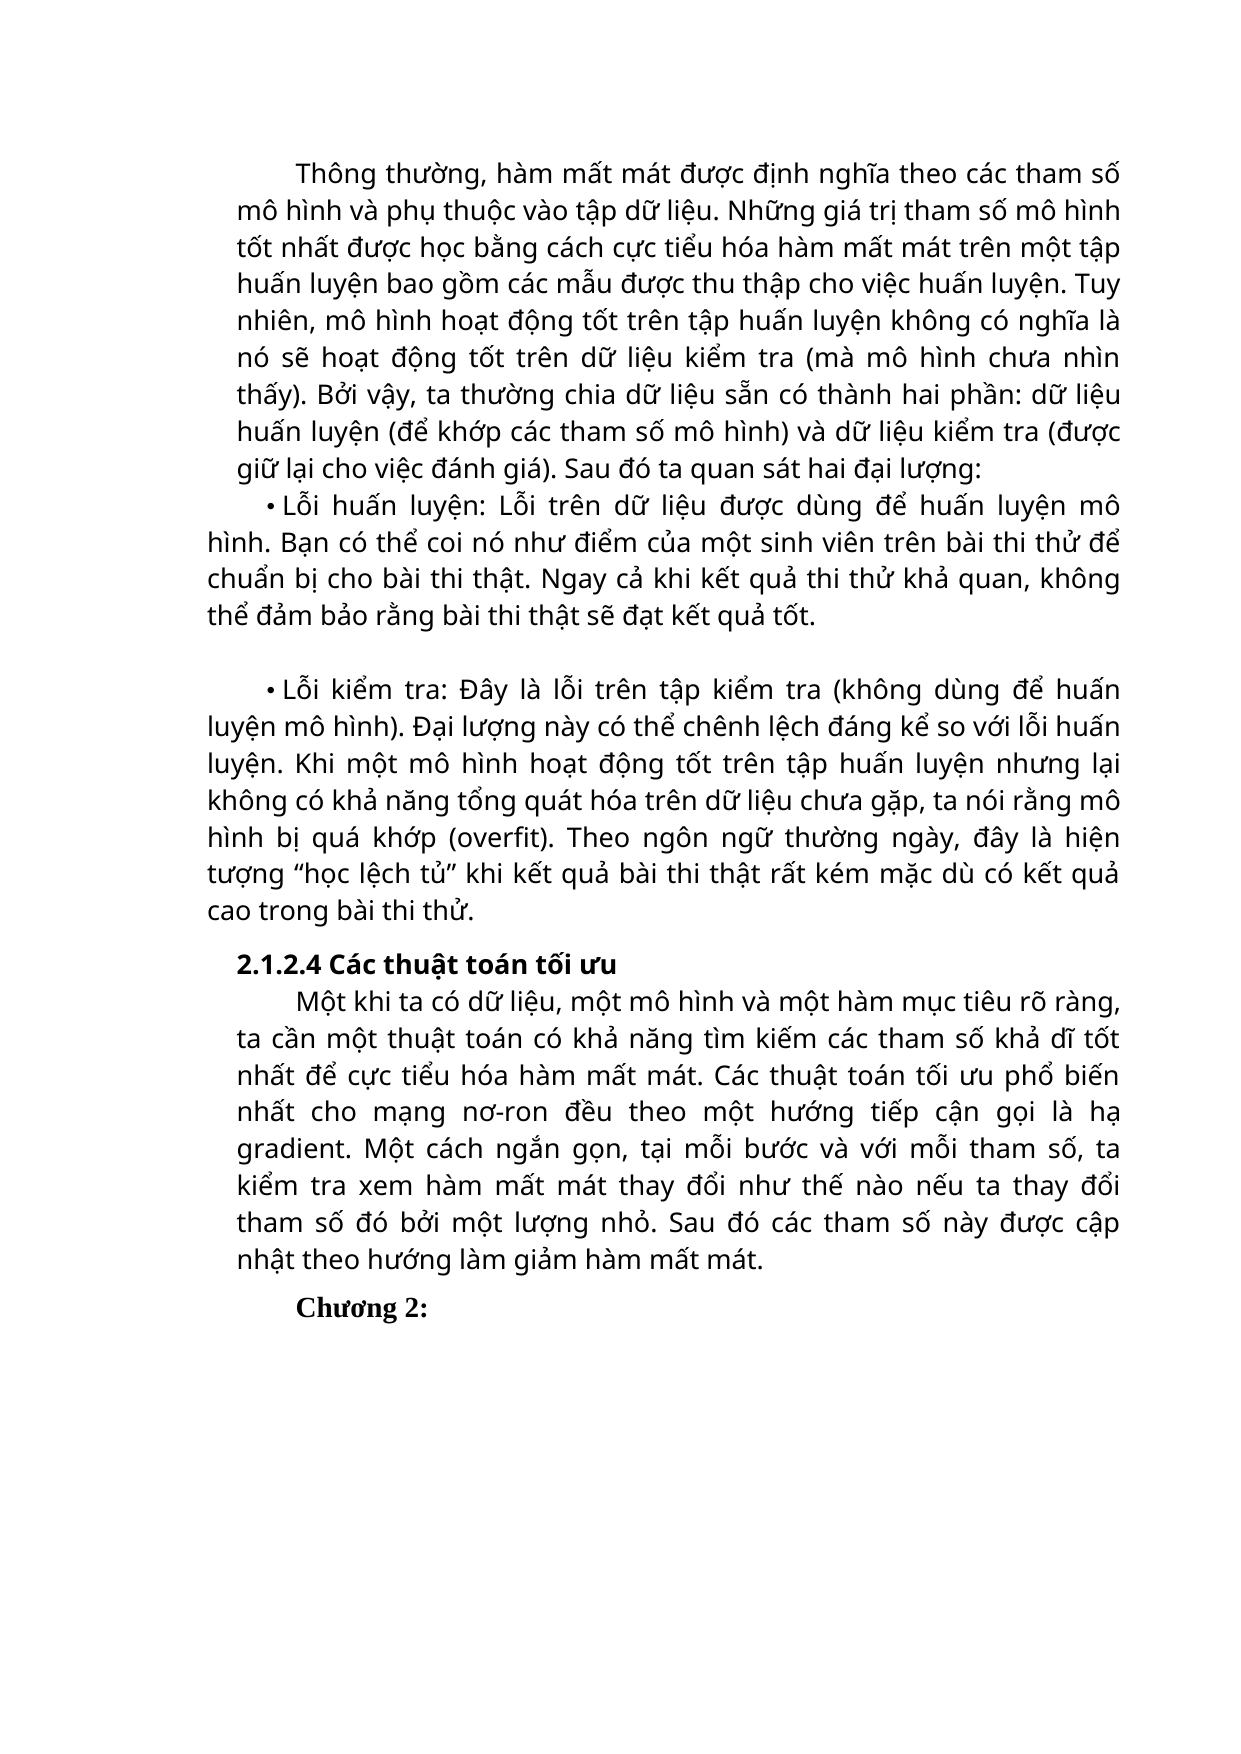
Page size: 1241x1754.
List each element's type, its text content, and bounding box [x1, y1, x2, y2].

text Một khi ta có dữ liệu, một mô hình và một hàm mục tiêu rõ ràng, ta cần một thuật toán có khả năng tìm kiếm các tham số khả dĩ tốt nhất để cực tiểu hóa hàm mất mát. Các thuật toán tối ưu phổ biến nhất cho mạng nơ-ron đều theo một hướng tiếp cận gọi là hạ gradient. Một cách ngắn gọn, tại mỗi bước và với mỗi tham số, ta kiểm tra xem hàm mất mát thay đổi như thế nào nếu ta thay đổi tham số đó bởi một lượng nhỏ. Sau đó các tham số này được cập nhật theo hướng làm giảm hàm mất mát. [236, 982, 1122, 1277]
list Lỗi kiểm tra: Đây là lỗi trên tập kiểm tra (không dùng để huấn luyện mô hình). Đại lượng này có thể chênh lệch đáng kể so với lỗi huấn luyện. Khi một mô hình hoạt động tốt trên tập huấn luyện nhưng lại không có khả năng tổng quát hóa trên dữ liệu chưa gặp, ta nói rằng mô hình bị quá khớp (overfit). Theo ngôn ngữ thường ngày, đây là hiện tượng “học lệch tủ” khi kết quả bài thi thật rất kém mặc dù có kết quả cao trong bài thi thử. [207, 671, 1122, 929]
subtitle 2.1.2.4 Các thuật toán tối ưu [207, 945, 1122, 982]
list Lỗi huấn luyện: Lỗi trên dữ liệu được dùng để huấn luyện mô hình. Bạn có thể coi nó như điểm của một sinh viên trên bài thi thử để chuẩn bị cho bài thi thật. Ngay cả khi kết quả thi thử khả quan, không thể đảm bảo rằng bài thi thật sẽ đạt kết quả tốt. [207, 486, 1122, 634]
text Thông thường, hàm mất mát được định nghĩa theo các tham số mô hình và phụ thuộc vào tập dữ liệu. Những giá trị tham số mô hình tốt nhất được học bằng cách cực tiểu hóa hàm mất mát trên một tập huấn luyện bao gồm các mẫu được thu thập cho việc huấn luyện. Tuy nhiên, mô hình hoạt động tốt trên tập huấn luyện không có nghĩa là nó sẽ hoạt động tốt trên dữ liệu kiểm tra (mà mô hình chưa nhìn thấy). Bởi vậy, ta thường chia dữ liệu sẵn có thành hai phần: dữ liệu huấn luyện (để khớp các tham số mô hình) và dữ liệu kiểm tra (được giữ lại cho việc đánh giá). Sau đó ta quan sát hai đại lượng: [236, 154, 1122, 486]
